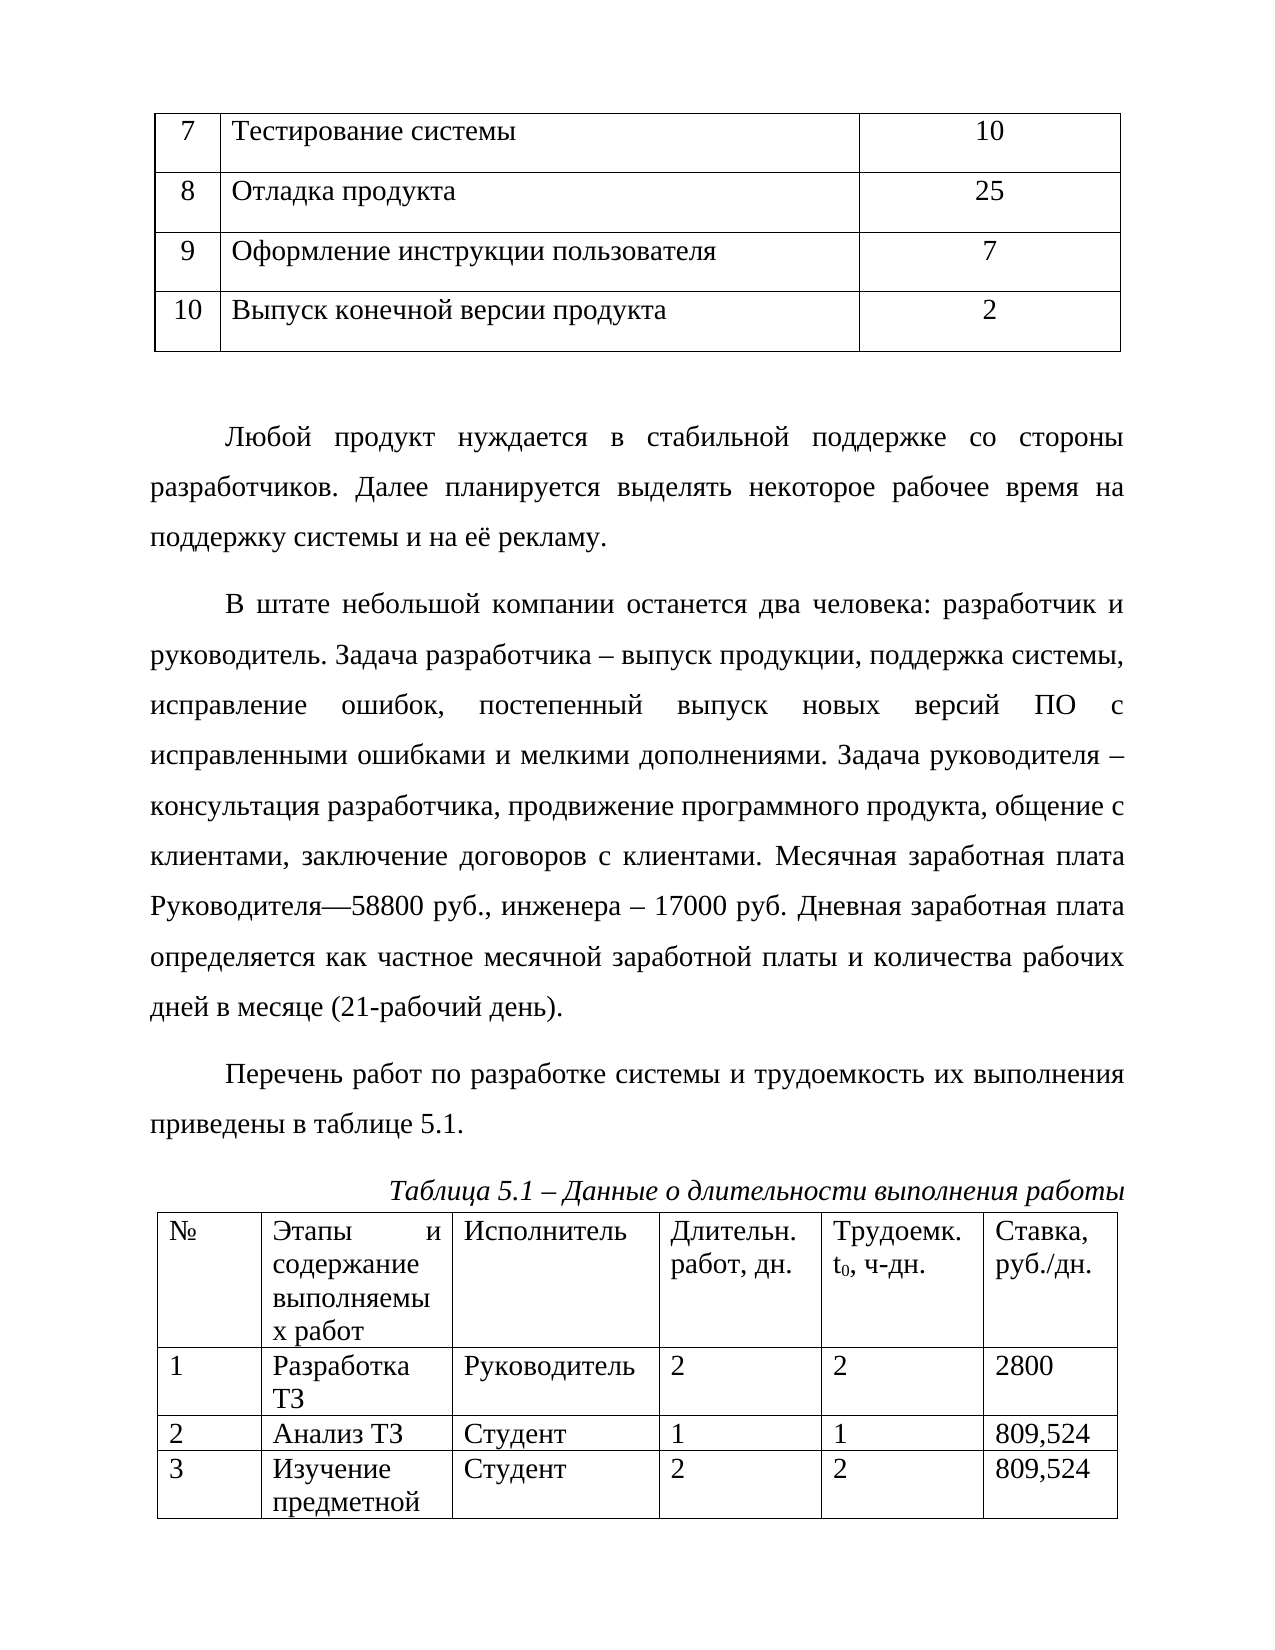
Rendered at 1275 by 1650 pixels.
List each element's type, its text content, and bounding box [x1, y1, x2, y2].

table_cell Руководитель [453, 1348, 659, 1415]
table_cell 2 [660, 1451, 821, 1518]
table_cell Выпуск конечной версии продукта [221, 292, 859, 351]
table_cell Оформление инструкции пользователя [221, 233, 859, 291]
table_cell 7 [156, 114, 220, 172]
table_header Ставка, руб./дн. [984, 1213, 1117, 1347]
table_header Этапы и содержание выполняемых работ [262, 1213, 452, 1347]
table_cell 2 [822, 1348, 983, 1415]
table_cell 1 [822, 1416, 983, 1450]
table_cell 9 [156, 233, 220, 291]
table_header № [158, 1213, 261, 1347]
table_cell 2 [822, 1451, 983, 1518]
table_cell 8 [156, 173, 220, 232]
text Таблица 5.1 – Данные о длительности выполнения работы [150, 1173, 1125, 1207]
table_cell Отладка продукта [221, 173, 859, 232]
table_cell 25 [860, 173, 1120, 232]
table_cell 2 [158, 1416, 261, 1450]
table_cell 809,524 [984, 1451, 1117, 1518]
table_cell 2800 [984, 1348, 1117, 1415]
table_cell 10 [860, 114, 1120, 172]
table_cell 2 [660, 1348, 821, 1415]
text В штате небольшой компании останется два человека: разработчик и руководитель. Задача разработчика – выпуск продукции, поддержка системы, исправление ошибок, постепенный выпуск новых версий ПО с исправленными ошибками и мелкими дополнениями. Задача руководителя – консультация разработчика, продвижение программного продукта, общение с клиентами, заключение договоров с клиентами. Месячная заработная плата Руководителя—58800 руб., инженера – 17000 руб. Дневная заработная плата определяется как частное месячной заработной платы и количества рабочих дней в месяце (21-рабочий день). [150, 586, 1125, 1022]
table_cell 7 [860, 233, 1120, 291]
table_cell 3 [158, 1451, 261, 1518]
table_cell Разработка ТЗ [262, 1348, 452, 1415]
table_cell 10 [156, 292, 220, 351]
table_cell Анализ ТЗ [262, 1416, 452, 1450]
table_cell Студент [453, 1451, 659, 1518]
table_cell 1 [660, 1416, 821, 1450]
text Перечень работ по разработке системы и трудоемкость их выполнения приведены в таблице 5.1. [150, 1056, 1125, 1140]
table_cell 1 [158, 1348, 261, 1415]
table_header Исполнитель [453, 1213, 659, 1347]
table_cell 2 [860, 292, 1120, 351]
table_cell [262, 1451, 452, 1518]
table_header Трудоемк. t0, ч-дн. [822, 1213, 983, 1347]
table_cell Студент [453, 1416, 659, 1450]
table_header Длительн. работ, дн. [660, 1213, 821, 1347]
table_cell Тестирование системы [221, 114, 859, 172]
text Любой продукт нуждается в стабильной поддержке со стороны разработчиков. Далее планируется выделять некоторое рабочее время на поддержку системы и на её рекламу. [150, 419, 1125, 553]
table_cell 809,524 [984, 1416, 1117, 1450]
